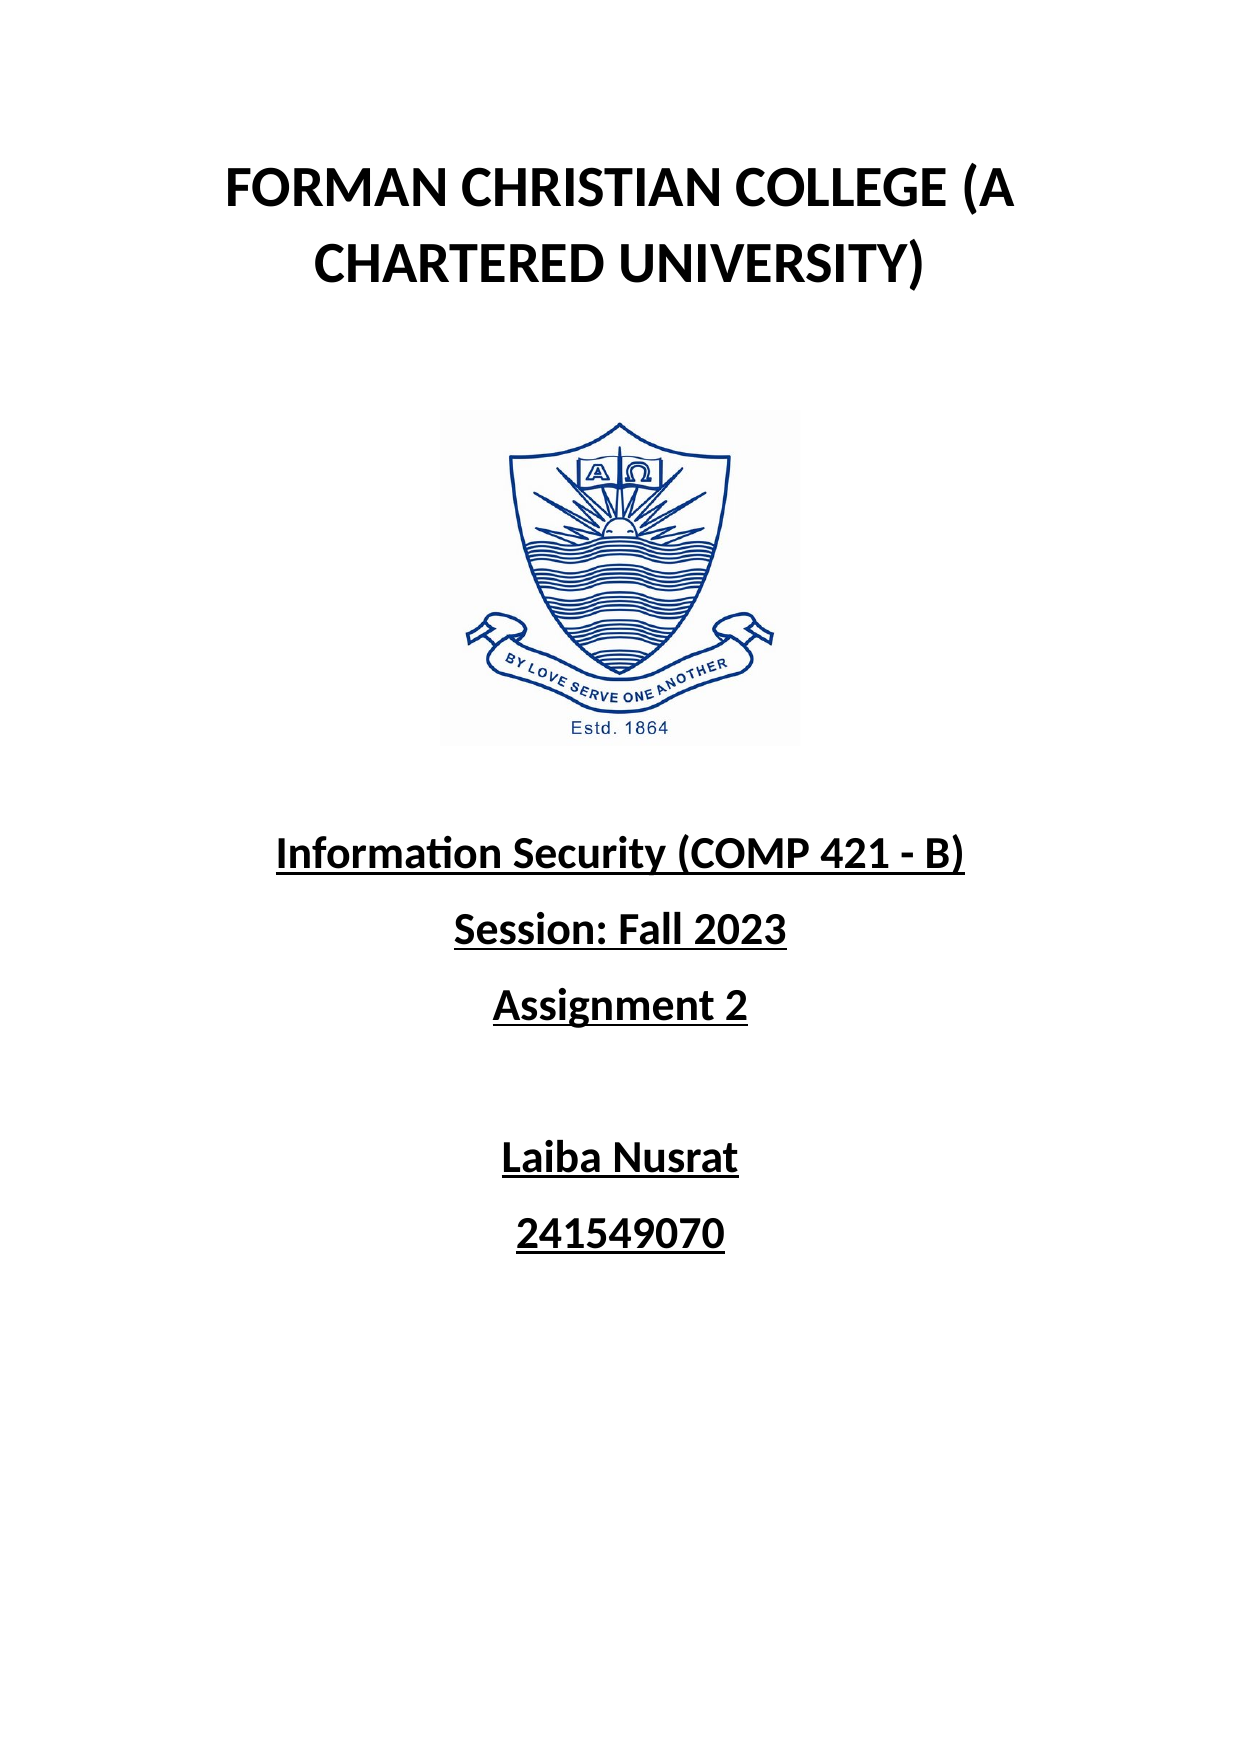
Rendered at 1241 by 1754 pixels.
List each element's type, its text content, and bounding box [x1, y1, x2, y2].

text Information Security (COMP 421 - B) [150, 824, 1090, 880]
text 241549070 [150, 1204, 1090, 1260]
text Session: Fall 2023 [150, 900, 1090, 956]
picture [439, 410, 801, 746]
text Laiba Nusrat [150, 1128, 1090, 1184]
text Assignment 2 [150, 976, 1090, 1032]
text FORMAN CHRISTIAN COLLEGE (A CHARTERED UNIVERSITY) [150, 150, 1090, 297]
